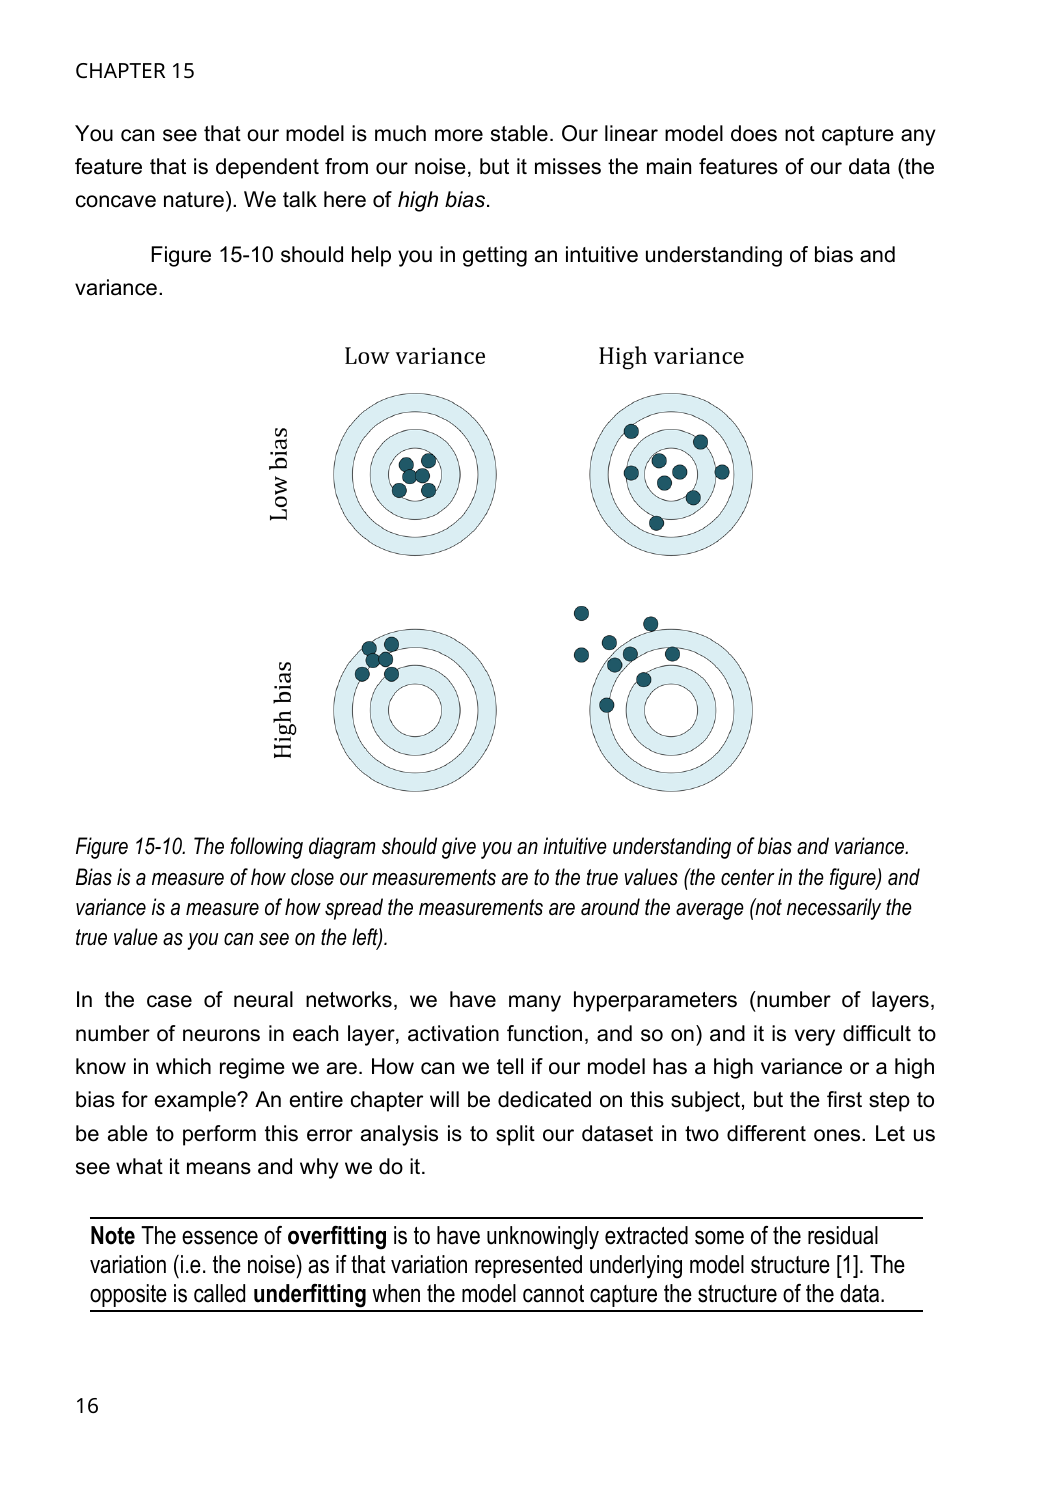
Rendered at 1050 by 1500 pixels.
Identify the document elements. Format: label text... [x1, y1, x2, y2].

text Figure 15-10 should help you in getting an intuitive understanding of bias and variance. [75, 233, 937, 300]
text You can see that our model is much more stable. Our linear model does not capture any feature that is dependent from our noise, but it misses the main features of our data (the concave nature). We talk here of high bias. [75, 112, 937, 212]
text Figure 15-10. The following diagram should give you an intuitive understanding of bias and variance. Bias is a measure of how close our measurements are to the true values (the center in the figure) and variance is a measure of how spread the measurements are around the average (not necessarily the true value as you can see on the left). [75, 833, 937, 950]
text Note The essence of overfitting is to have unknowingly extracted some of the residual variation (i.e. the noise) as if that variation represented underlying model structure [1]. The opposite is called underfitting when the model cannot capture the structure of the data. [90, 1219, 923, 1310]
picture [256, 333, 757, 792]
text In the case of neural networks, we have many hyperparameters (number of layers, number of neurons in each layer, activation function, and so on) and it is very difficult to know in which regime we are. How can we tell if our model has a high variance or a high bias for example? An entire chapter will be dedicated on this subject, but the first step to be able to perform this error analysis is to split our dataset in two different ones. Let us see what it means and why we do it. [75, 979, 937, 1179]
